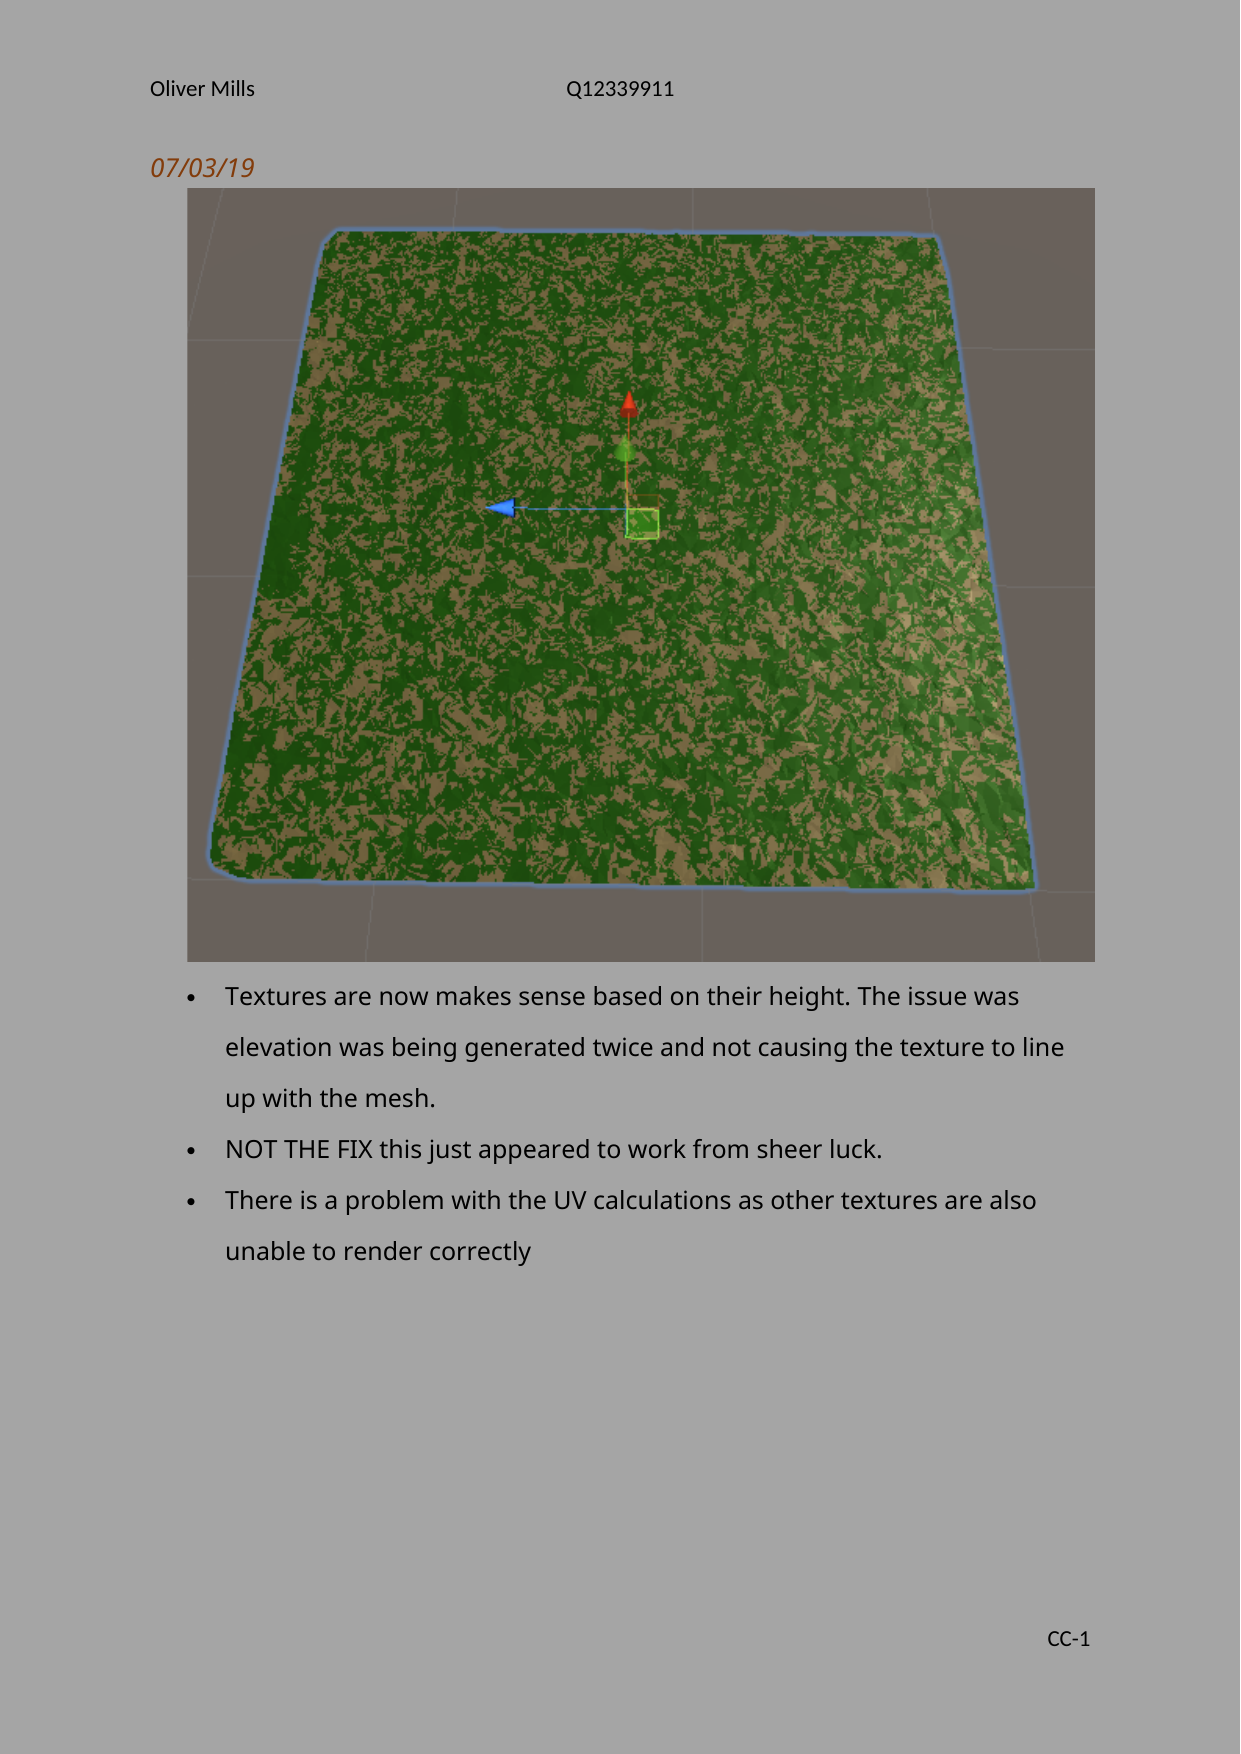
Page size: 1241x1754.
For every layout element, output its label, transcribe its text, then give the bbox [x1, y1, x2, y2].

list There is a problem with the UV calculations as other textures are also unable to render correctly [187, 1183, 1090, 1268]
list Textures are now makes sense based on their height. The issue was elevation was being generated twice and not causing the texture to line up with the mesh. [187, 979, 1090, 1115]
picture [187, 188, 1095, 962]
subtitle 07/03/19 [150, 150, 1090, 186]
list NOT THE FIX this just appeared to work from sheer luck. [187, 1132, 1090, 1166]
